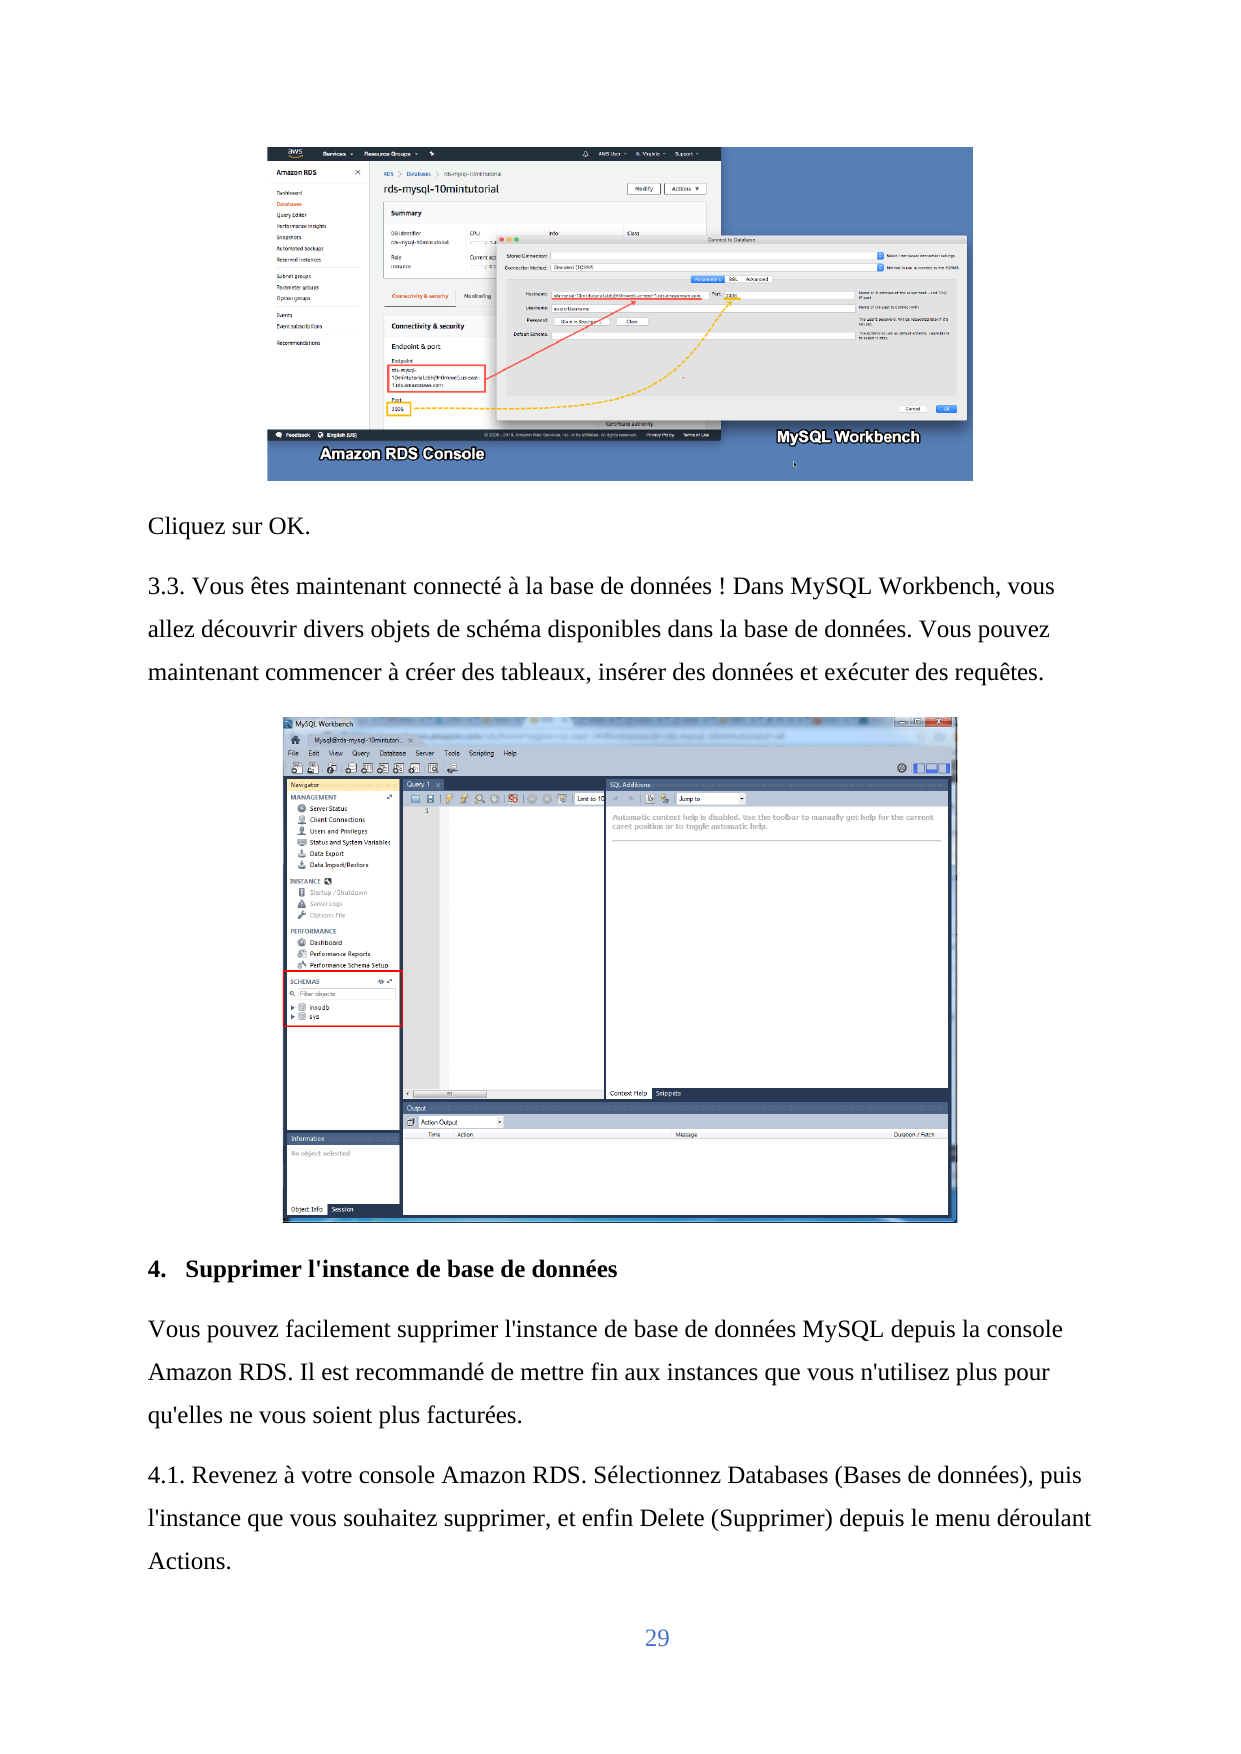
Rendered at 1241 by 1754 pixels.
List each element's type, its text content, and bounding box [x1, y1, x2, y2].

text Vous pouvez facilement supprimer l'instance de base de données MySQL depuis la console Amazon RDS. Il est recommandé de mettre fin aux instances que vous n'utilisez plus pour qu'elles ne vous soient plus facturées. [148, 1314, 1093, 1429]
text 4.1. Revenez à votre console Amazon RDS. Sélectionnez Databases (Bases de données), puis l'instance que vous souhaitez supprimer, et enfin Delete (Supprimer) depuis le menu déroulant Actions. [148, 1460, 1093, 1575]
list Supprimer l'instance de base de données [148, 1254, 1093, 1283]
text 3.3. Vous êtes maintenant connecté à la base de données ! Dans MySQL Workbench, vous allez découvrir divers objets de schéma disponibles dans la base de données. Vous pouvez maintenant commencer à créer des tableaux, insérer des données et exécuter des requêtes. [148, 571, 1093, 686]
picture [267, 147, 973, 481]
text Cliquez sur OK. [148, 511, 1093, 540]
picture [282, 717, 958, 1223]
